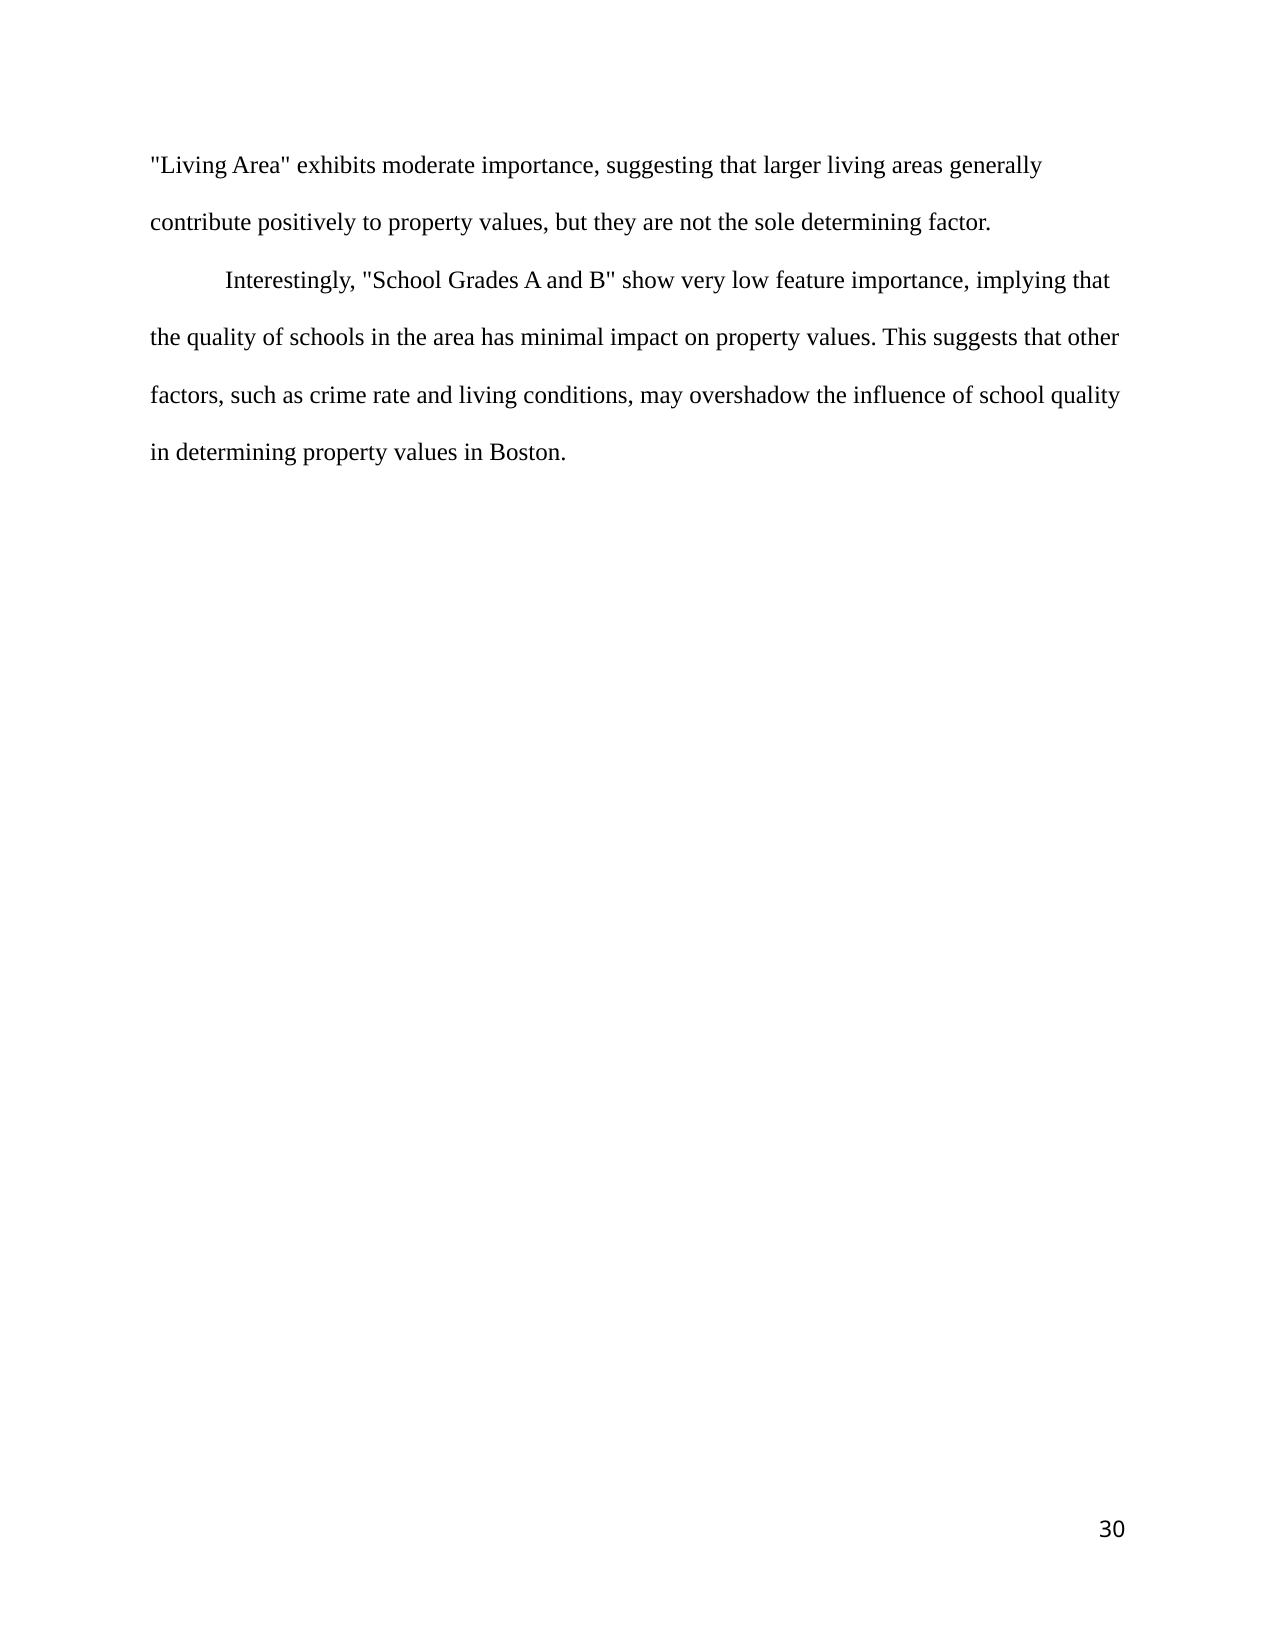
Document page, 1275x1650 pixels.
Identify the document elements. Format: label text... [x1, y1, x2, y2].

text Interestingly, "School Grades A and B" show very low feature importance, implying that the quality of schools in the area has minimal impact on property values. This suggests that other factors, such as crime rate and living conditions, may overshadow the influence of school quality in determining property values in Boston. [150, 265, 1125, 466]
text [150, 150, 1125, 236]
